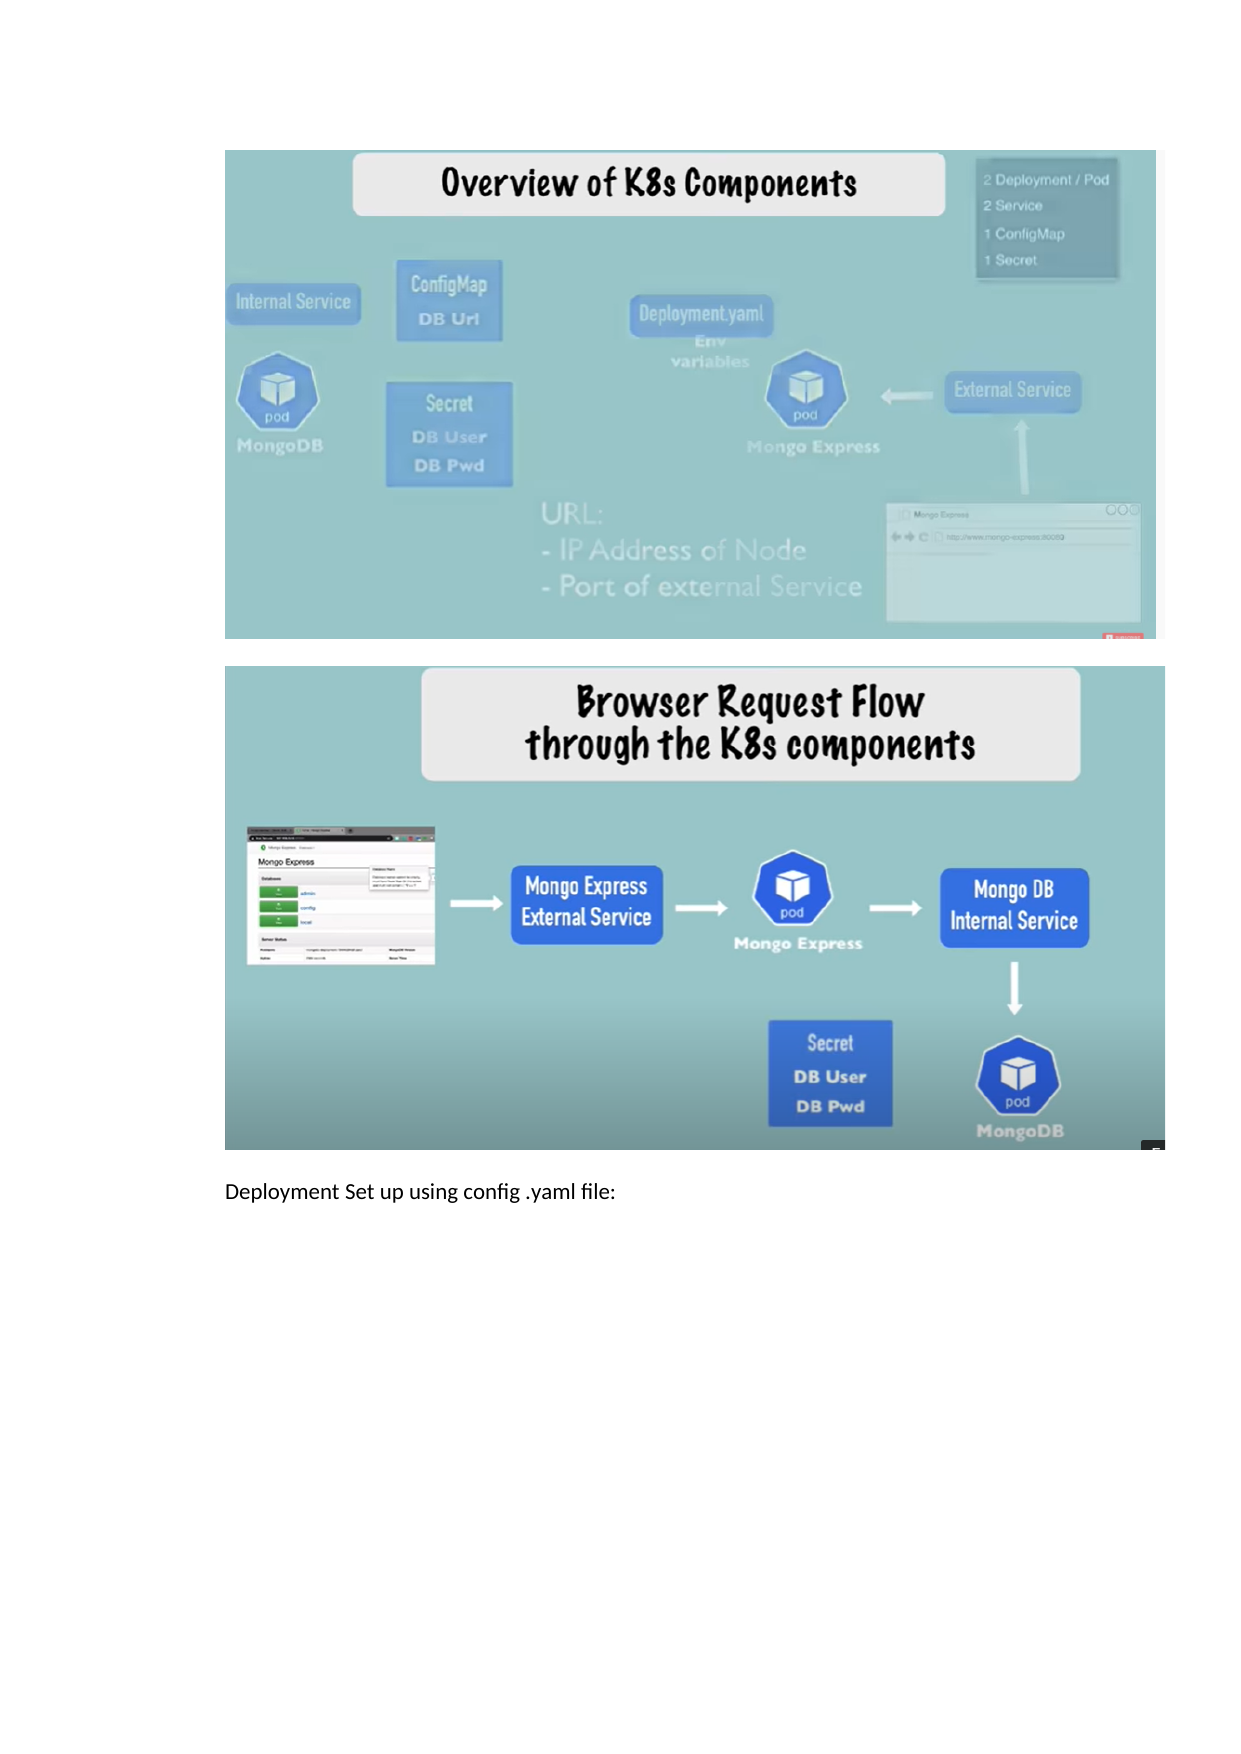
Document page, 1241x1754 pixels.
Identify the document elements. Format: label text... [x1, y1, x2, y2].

picture [225, 150, 1166, 639]
text Deployment Set up using config .yaml file: [225, 1177, 1090, 1206]
picture [225, 666, 1166, 1150]
